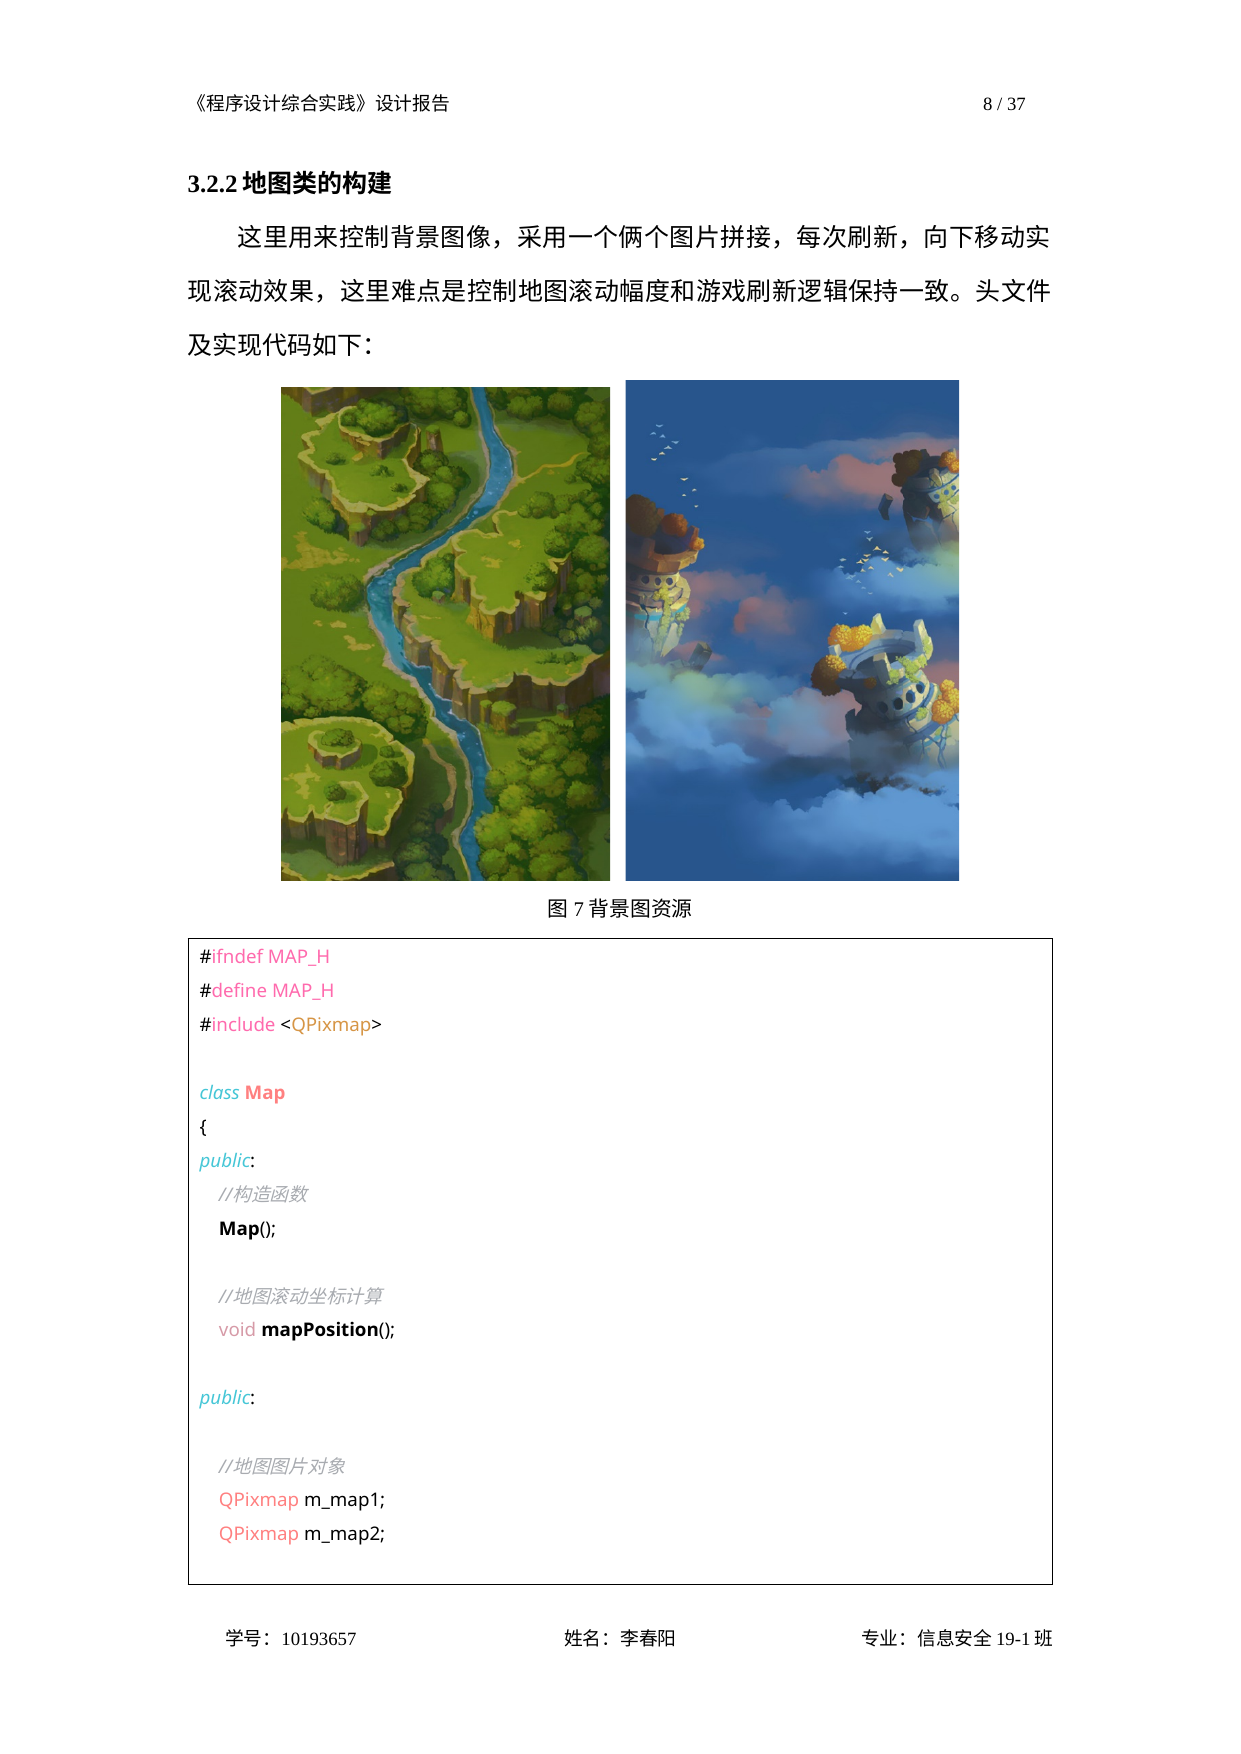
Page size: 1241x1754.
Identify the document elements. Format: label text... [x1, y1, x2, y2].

subtitle 3.2.2地图类的构建 [187, 164, 1053, 200]
picture [281, 387, 611, 881]
text 图 7 背景图资源 [187, 893, 1053, 923]
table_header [189, 939, 1052, 1584]
text 这里用来控制背景图像，采用一个俩个图片拼接，每次刷新，向下移动实现滚动效果，这里难点是控制地图滚动幅度和游戏刷新逻辑保持一致。头文件及实现代码如下： [187, 217, 1053, 362]
picture [625, 380, 960, 881]
